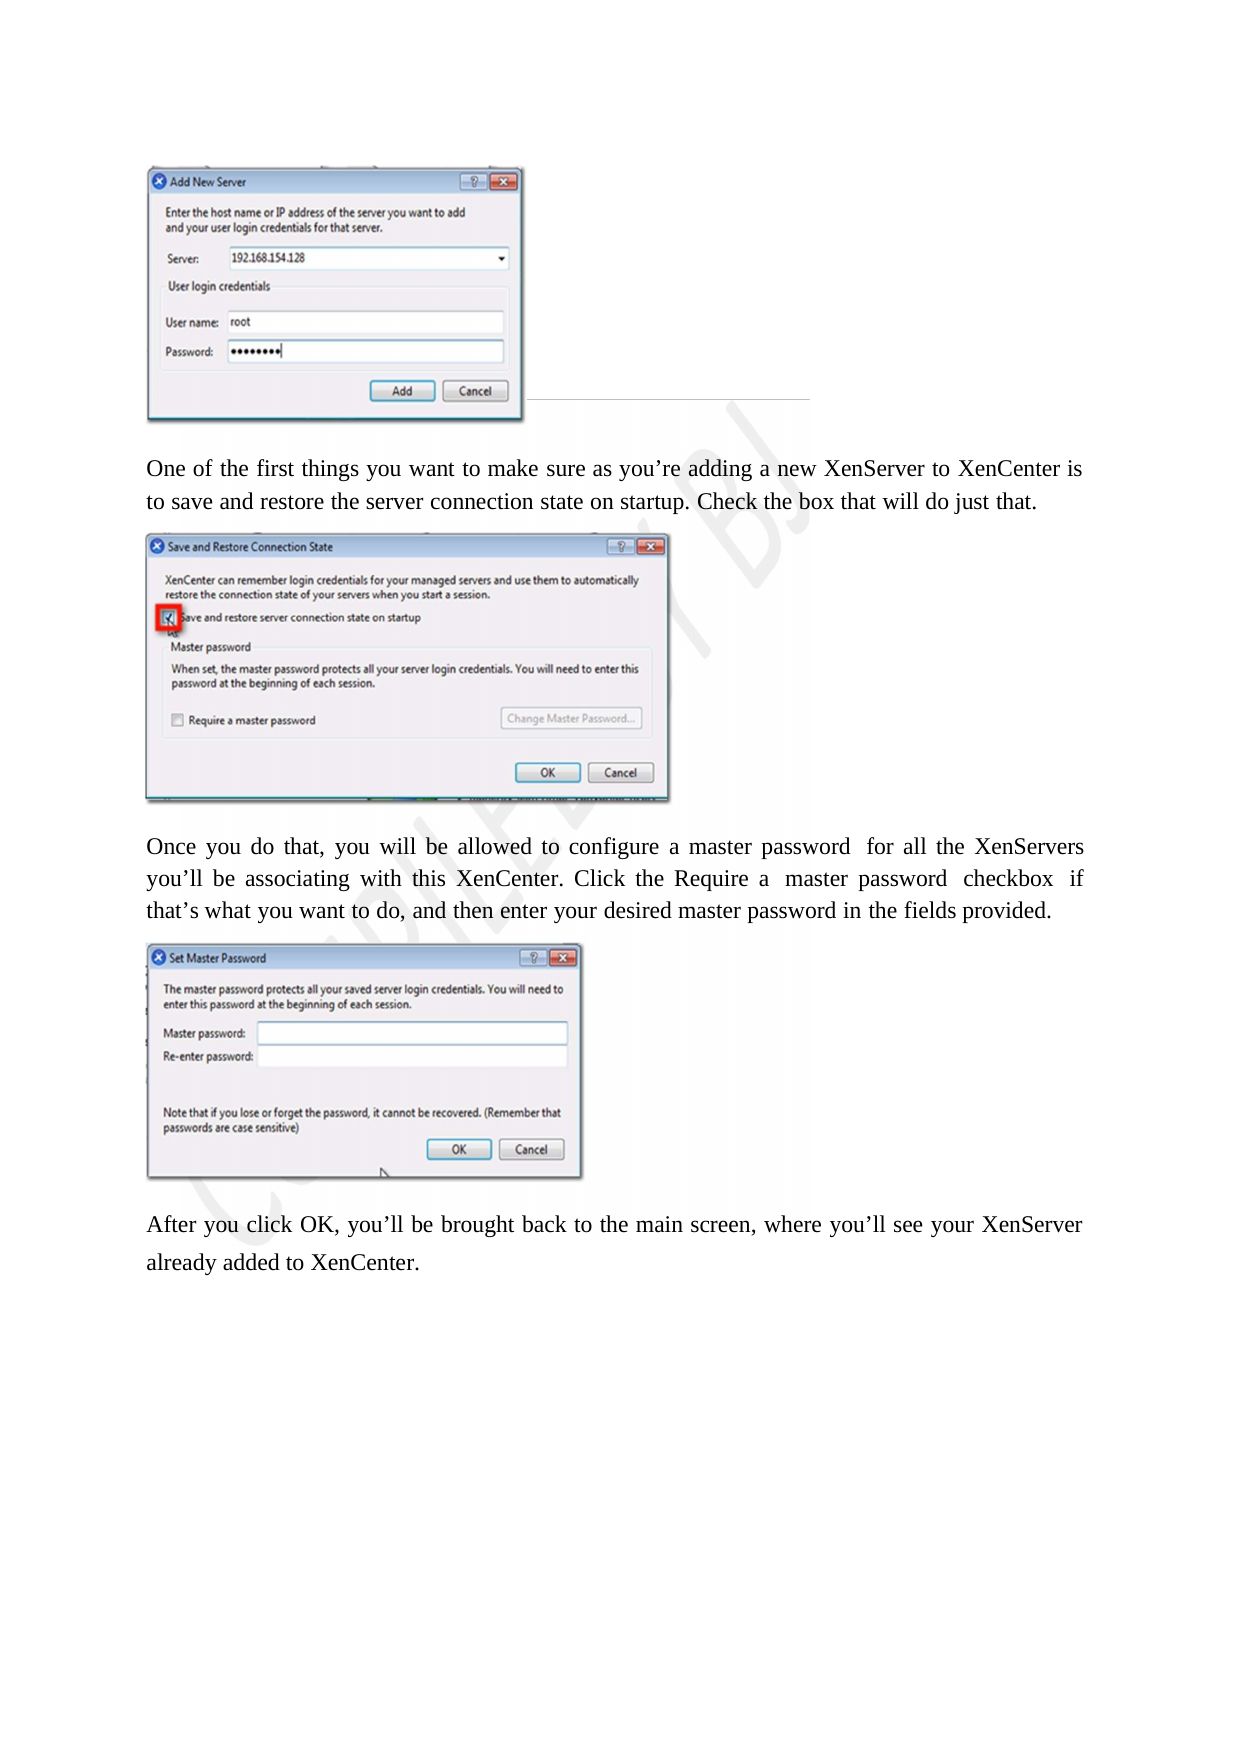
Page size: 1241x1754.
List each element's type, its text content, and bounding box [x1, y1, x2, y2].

text already added to XenCenter. [83, 1248, 420, 1275]
picture [145, 165, 810, 1246]
